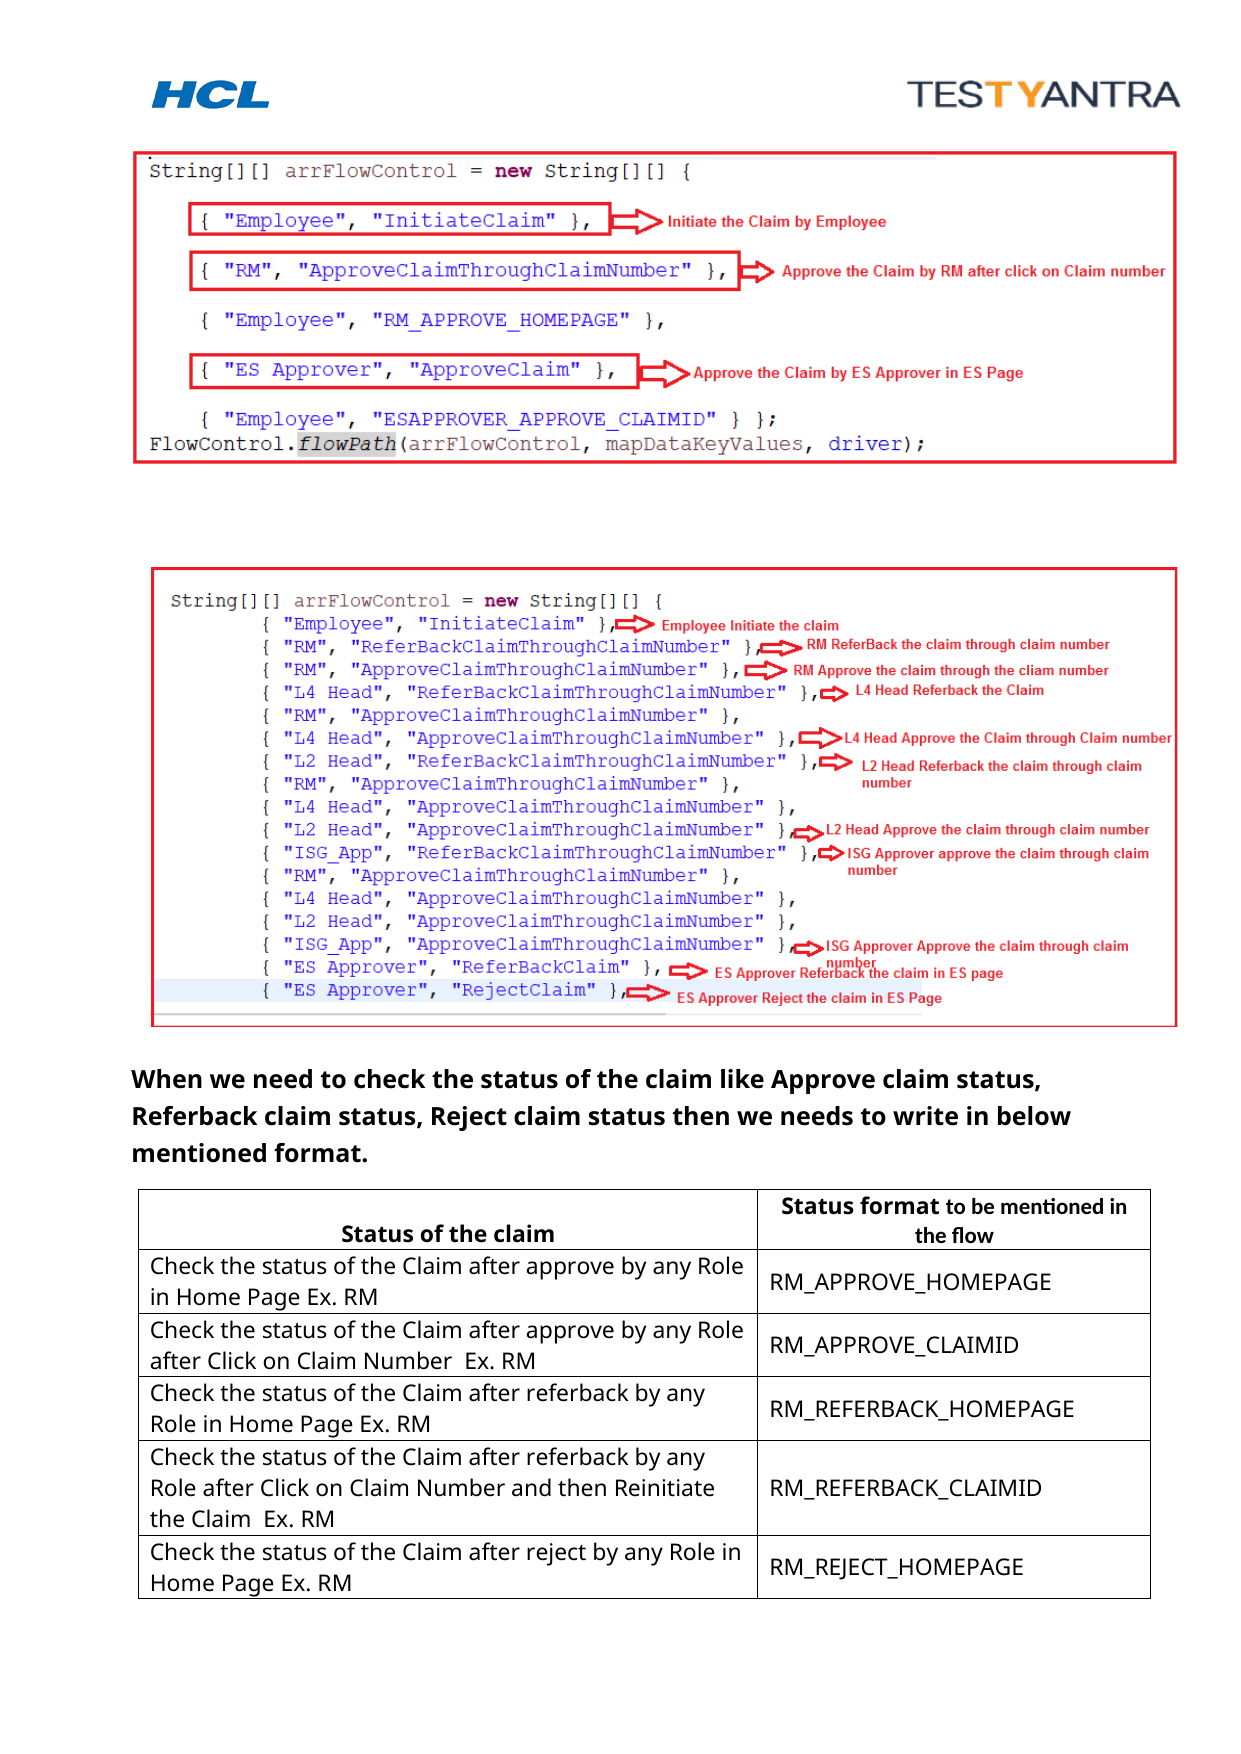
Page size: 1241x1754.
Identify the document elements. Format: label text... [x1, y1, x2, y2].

table_header Status format to be mentioned in the flow [758, 1190, 1150, 1249]
table_cell RM_APPROVE_HOMEPAGE [758, 1250, 1150, 1313]
picture [906, 76, 1181, 117]
table_cell Check the status of the Claim after approve by any Role after Click on Claim Number Ex. RM [139, 1314, 757, 1376]
table_cell RM_REFERBACK_HOMEPAGE [758, 1377, 1150, 1440]
table_cell Check the status of the Claim after approve by any Role in Home Page Ex. RM [139, 1250, 757, 1313]
picture [150, 567, 1177, 1027]
picture [131, 150, 1180, 466]
table_cell Check the status of the Claim after reject by any Role in Home Page Ex. RM [139, 1536, 757, 1598]
text When we need to check the status of the claim like Approve claim status, Referback claim status, Reject claim status then we needs to write in below mentioned format. [131, 632, 1090, 1169]
table_cell Check the status of the Claim after referback by any Role after Click on Claim Number and then Reinitiate the Claim Ex. RM [139, 1441, 757, 1534]
picture [150, 70, 271, 120]
table_cell Check the status of the Claim after referback by any Role in Home Page Ex. RM [139, 1377, 757, 1440]
table_header Status of the claim [139, 1190, 757, 1249]
table_cell RM_REJECT_HOMEPAGE [758, 1536, 1150, 1598]
table_cell RM_APPROVE_CLAIMID [758, 1314, 1150, 1376]
table_cell RM_REFERBACK_CLAIMID [758, 1441, 1150, 1534]
